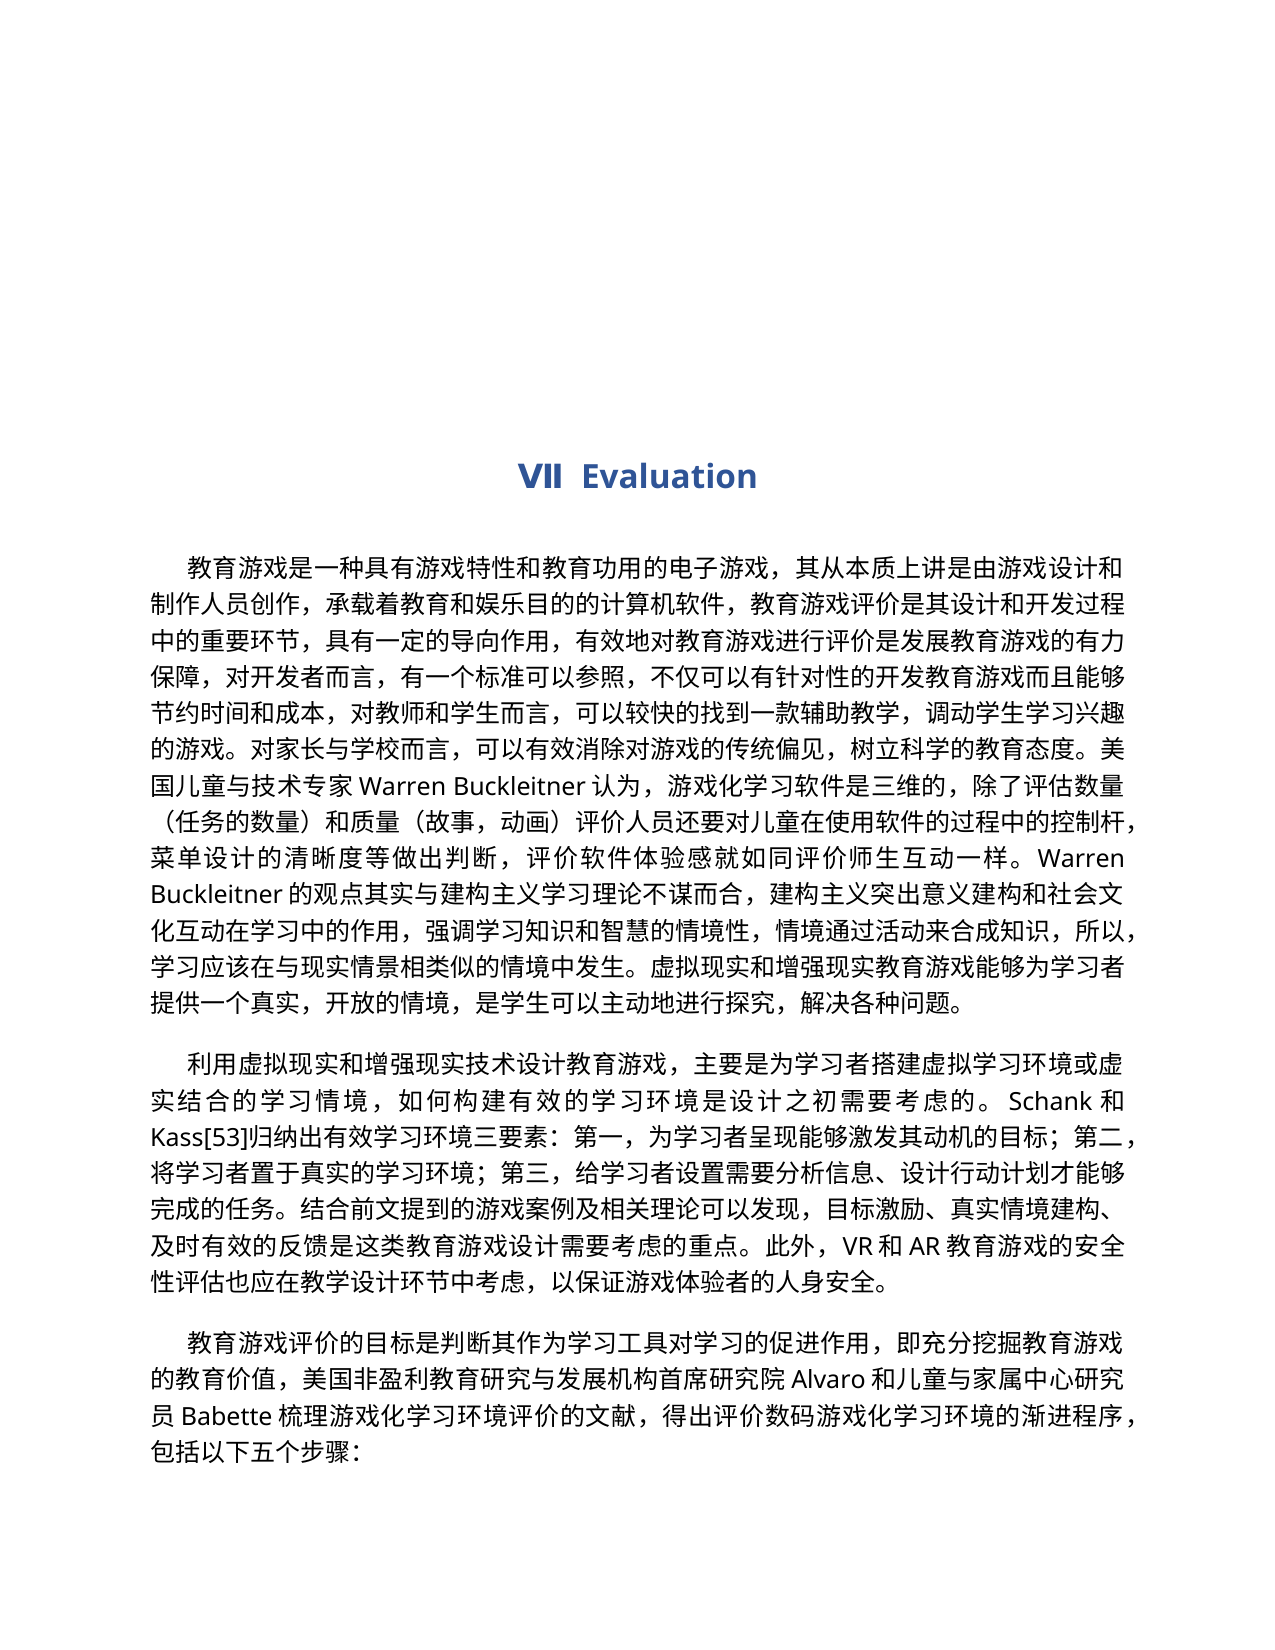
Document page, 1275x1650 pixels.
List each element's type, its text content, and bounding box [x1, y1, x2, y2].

subtitle Ⅶ Evaluation [150, 453, 1125, 498]
text 教育游戏评价的目标是判断其作为学习工具对学习的促进作用，即充分挖掘教育游戏的教育价值，美国非盈利教育研究与发展机构首席研究院Alvaro和儿童与家属中心研究员Babette梳理游戏化学习环境评价的文献，得出评价数码游戏化学习环境的渐进程序，包括以下五个步骤： [150, 1323, 1125, 1468]
text 利用虚拟现实和增强现实技术设计教育游戏，主要是为学习者搭建虚拟学习环境或虚实结合的学习情境，如何构建有效的学习环境是设计之初需要考虑的。Schank和Kass[53]归纳出有效学习环境三要素：第一，为学习者呈现能够激发其动机的目标；第二，将学习者置于真实的学习环境；第三，给学习者设置需要分析信息、设计行动计划才能够完成的任务。结合前文提到的游戏案例及相关理论可以发现，目标激励、真实情境建构、及时有效的反馈是这类教育游戏设计需要考虑的重点。此外，VR和AR教育游戏的安全性评估也应在教学设计环节中考虑，以保证游戏体验者的人身安全。 [150, 1045, 1125, 1298]
text 教育游戏是一种具有游戏特性和教育功用的电子游戏，其从本质上讲是由游戏设计和制作人员创作，承载着教育和娱乐目的的计算机软件，教育游戏评价是其设计和开发过程中的重要环节，具有一定的导向作用，有效地对教育游戏进行评价是发展教育游戏的有力保障，对开发者而言，有一个标准可以参照，不仅可以有针对性的开发教育游戏而且能够节约时间和成本，对教师和学生而言，可以较快的找到一款辅助教学，调动学生学习兴趣的游戏。对家长与学校而言，可以有效消除对游戏的传统偏见，树立科学的教育态度。美国儿童与技术专家Warren Buckleitner认为，游戏化学习软件是三维的，除了评估数量（任务的数量）和质量（故事，动画）评价人员还要对儿童在使用软件的过程中的控制杆，菜单设计的清晰度等做出判断，评价软件体验感就如同评价师生互动一样。Warren Buckleitner的观点其实与建构主义学习理论不谋而合，建构主义突出意义建构和社会文化互动在学习中的作用，强调学习知识和智慧的情境性，情境通过活动来合成知识，所以，学习应该在与现实情景相类似的情境中发生。虚拟现实和增强现实教育游戏能够为学习者提供一个真实，开放的情境，是学生可以主动地进行探究，解决各种问题。 [150, 548, 1125, 1020]
